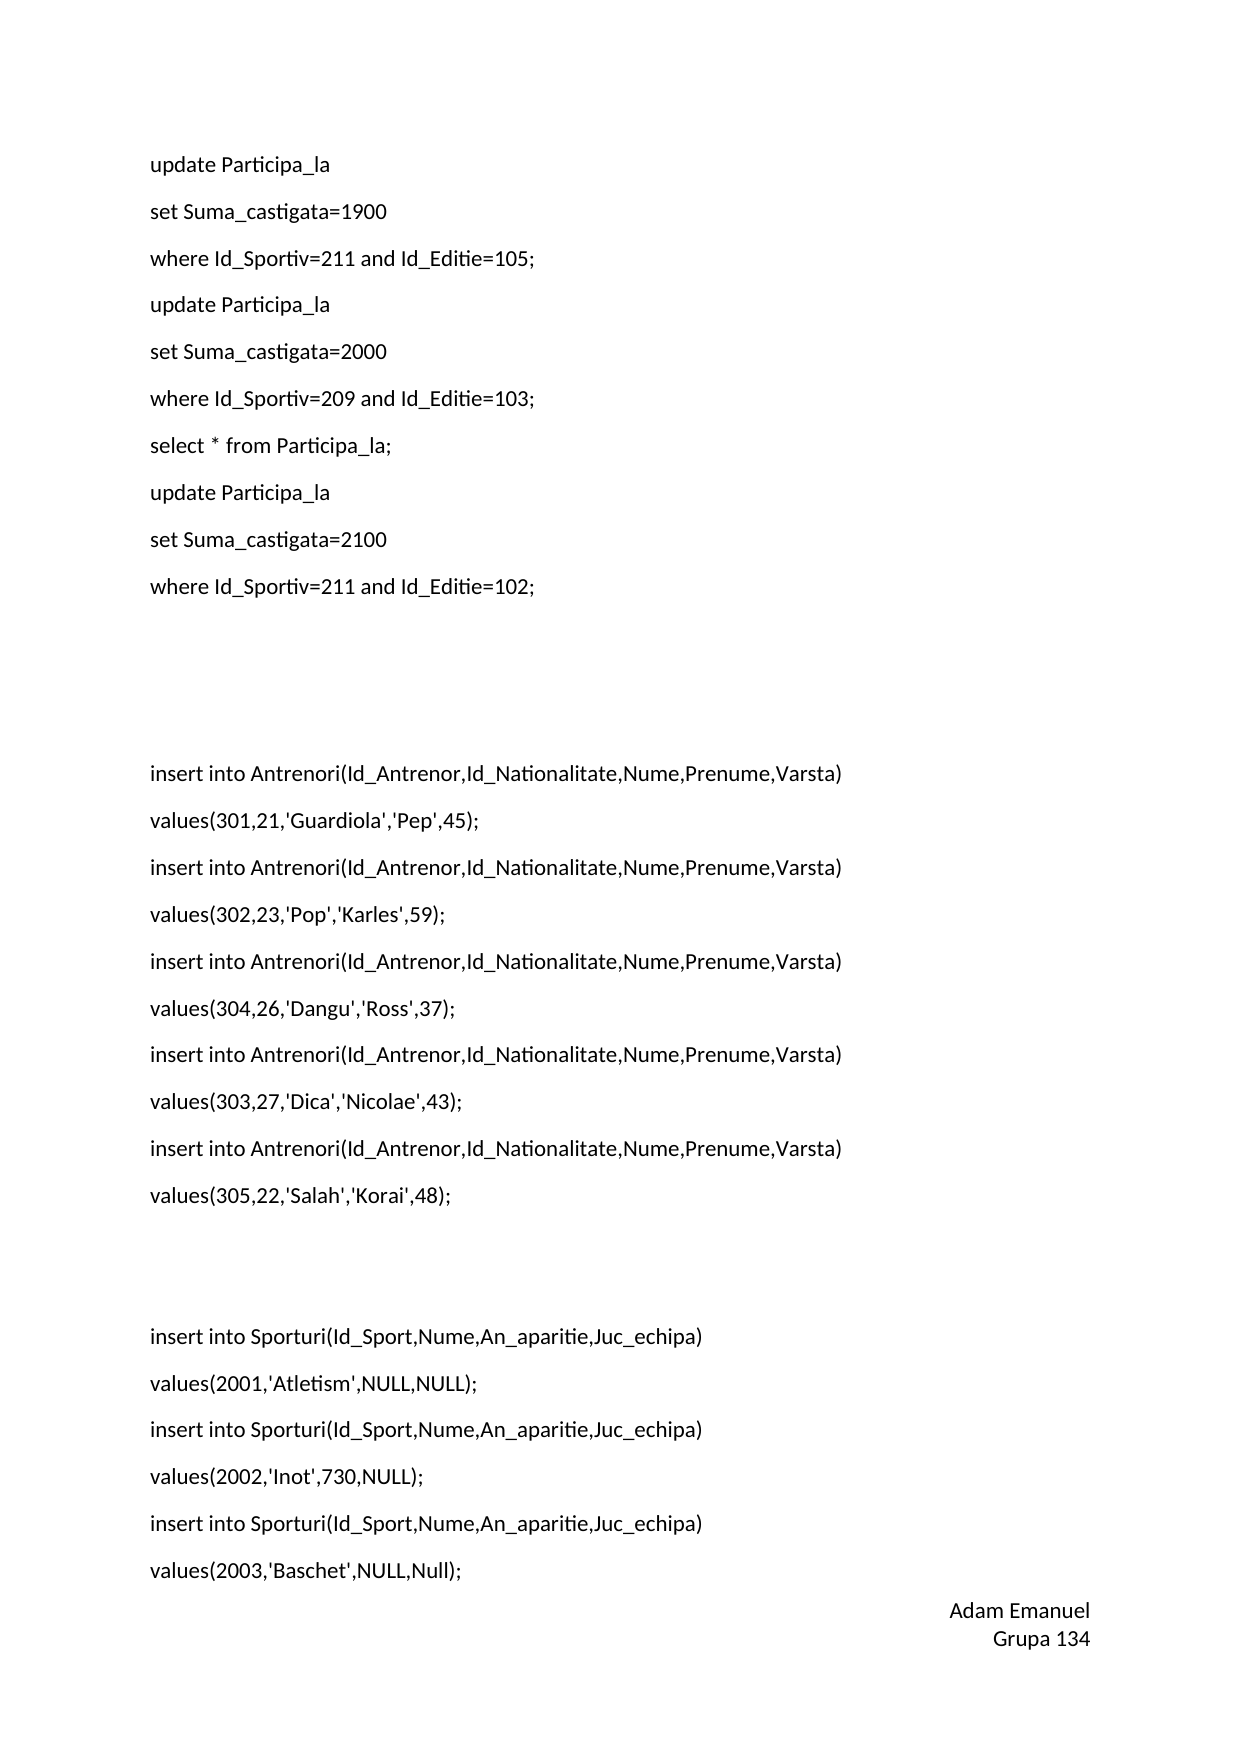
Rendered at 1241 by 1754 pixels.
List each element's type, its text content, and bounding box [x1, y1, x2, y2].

text where Id_Sportiv=211 and Id_Editie=105; [150, 244, 1090, 272]
text update Participa_la [150, 478, 1090, 506]
text where Id_Sportiv=211 and Id_Editie=102; [150, 572, 1090, 600]
text set Suma_castigata=2000 [150, 337, 1090, 366]
text insert into Antrenori(Id_Antrenor,Id_Nationalitate,Nume,Prenume,Varsta) [150, 853, 1090, 881]
text insert into Sporturi(Id_Sport,Nume,An_aparitie,Juc_echipa) [150, 1322, 1090, 1350]
text insert into Antrenori(Id_Antrenor,Id_Nationalitate,Nume,Prenume,Varsta) [150, 1041, 1090, 1069]
text values(301,21,'Guardiola','Pep',45); [150, 806, 1090, 834]
text values(302,23,'Pop','Karles',59); [150, 900, 1090, 928]
text update Participa_la [150, 150, 1090, 178]
text update Participa_la [150, 291, 1090, 319]
text insert into Antrenori(Id_Antrenor,Id_Nationalitate,Nume,Prenume,Varsta) [150, 947, 1090, 975]
text where Id_Sportiv=209 and Id_Editie=103; [150, 384, 1090, 412]
text values(2002,'Inot',730,NULL); [150, 1462, 1090, 1491]
text set Suma_castigata=2100 [150, 525, 1090, 553]
text values(303,27,'Dica','Nicolae',43); [150, 1087, 1090, 1116]
text select * from Participa_la; [150, 431, 1090, 459]
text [150, 1416, 1090, 1444]
text values(2003,'Baschet',NULL,Null); [150, 1556, 1090, 1584]
text set Suma_castigata=1900 [150, 197, 1090, 225]
text values(304,26,'Dangu','Ross',37); [150, 994, 1090, 1022]
text values(2001,'Atletism',NULL,NULL); [150, 1369, 1090, 1397]
text insert into Antrenori(Id_Antrenor,Id_Nationalitate,Nume,Prenume,Varsta) [150, 759, 1090, 787]
text values(305,22,'Salah','Korai',48); [150, 1181, 1090, 1209]
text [150, 1509, 1090, 1537]
text insert into Antrenori(Id_Antrenor,Id_Nationalitate,Nume,Prenume,Varsta) [150, 1134, 1090, 1162]
